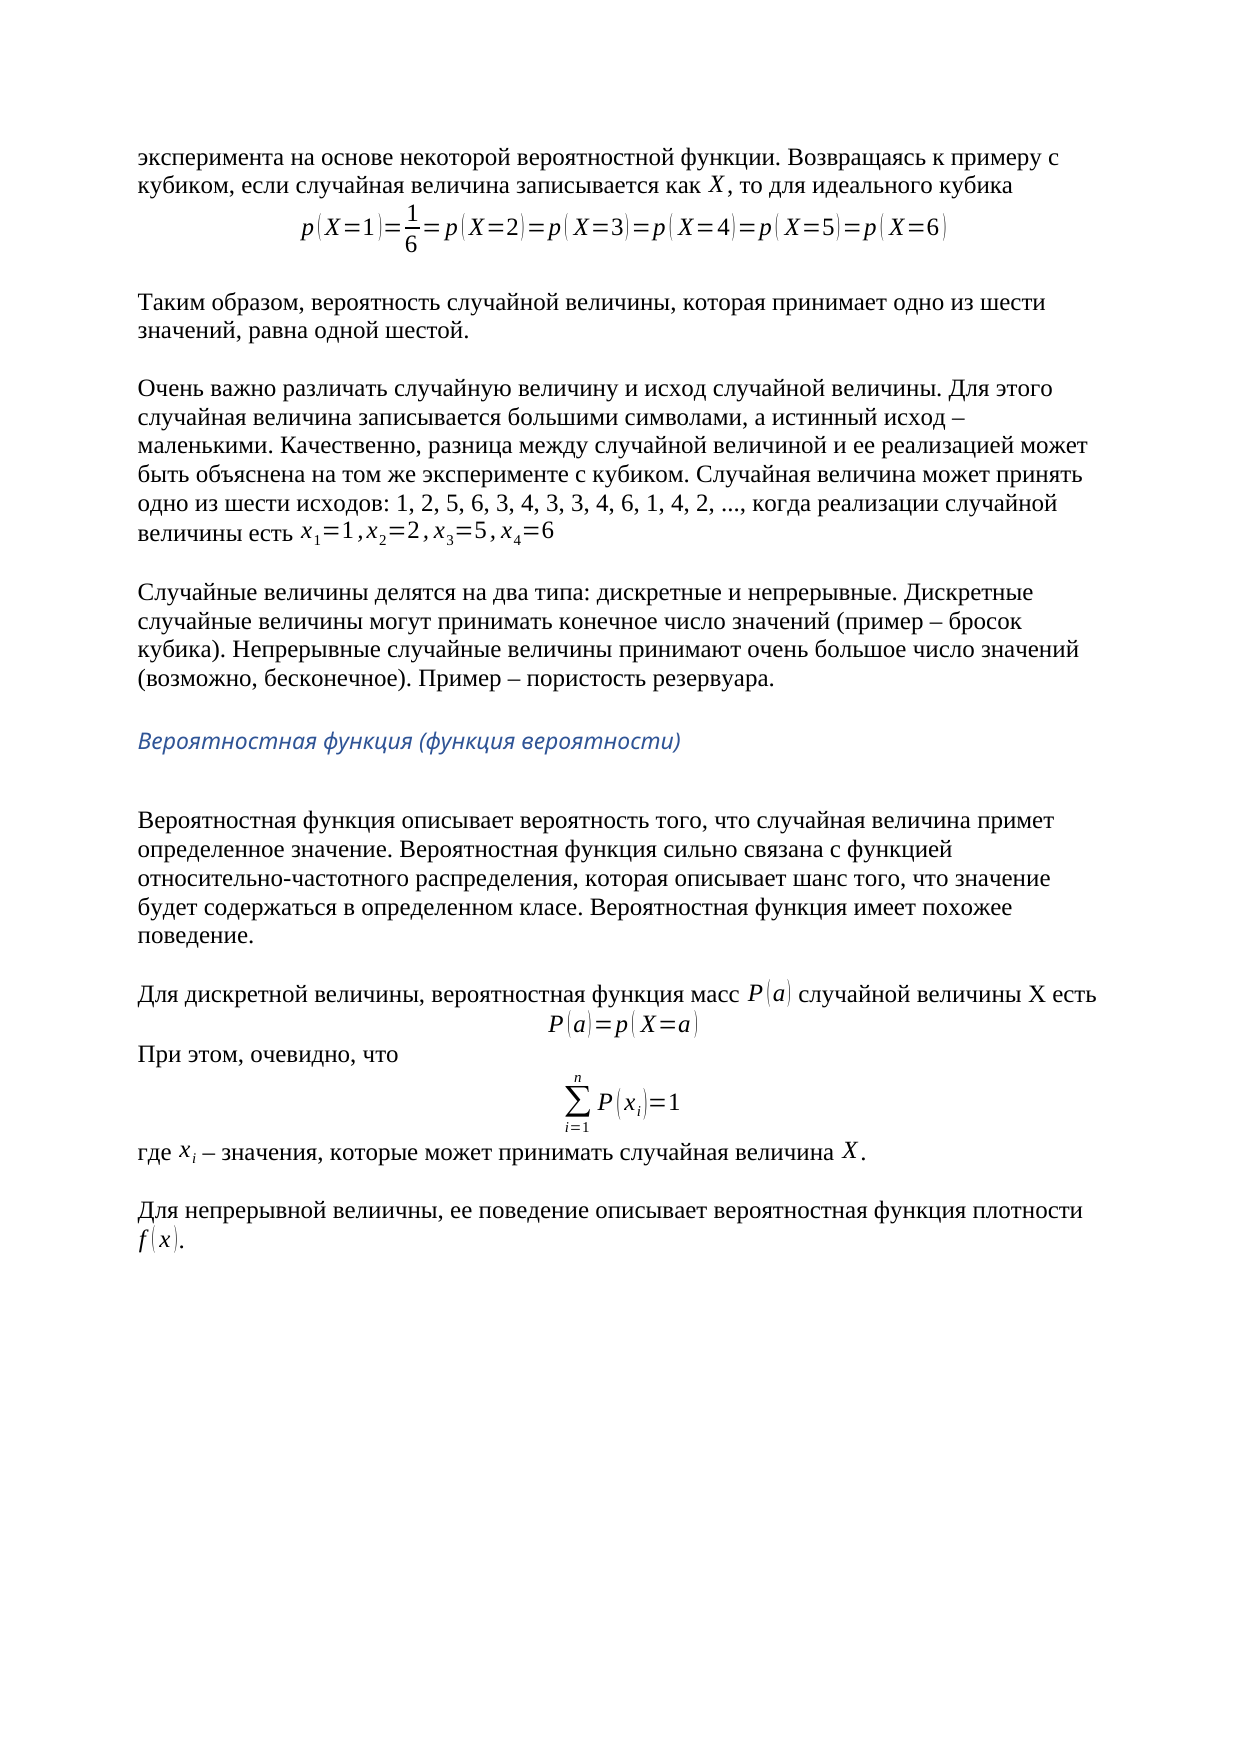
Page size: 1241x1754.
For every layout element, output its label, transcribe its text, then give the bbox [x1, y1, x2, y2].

text Для дискретной величины, вероятностная функция масс случайной величины X есть [137, 978, 1107, 1009]
text При этом, очевидно, что [137, 1039, 1107, 1068]
text Для непрерывной велиичны, ее поведение описывает вероятностная функция плотности . [137, 1195, 1107, 1255]
text Случайные величины делятся на два типа: дискретные и непрерывные. Дискретные случайные величины могут принимать конечное число значений (пример – бросок кубика). Непрерывные случайные величины принимают очень большое число значений (возможно, бесконечное). Пример – пористость резервуара. [137, 577, 1107, 692]
text Вероятностная функция описывает вероятность того, что случайная величина примет определенное значение. Вероятностная функция сильно связана с функцией относительно-частотного распределения, которая описывает шанс того, что значение будет содержаться в определенном класе. Вероятностная функция имеет похожее поведение. [137, 806, 1107, 949]
text Очень важно различать случайную величину и исход случайной величины. Для этого случайная величина записывается большими символами, а истинный исход – маленькими. Качественно, разница между случайной величиной и ее реализацией может быть объяснена на том же эксперименте с кубиком. Случайная величина может принять одно из шести исходов: 1, 2, 5, 6, 3, 4, 3, 3, 4, 6, 1, 4, 2, ..., когда реализации случайной величины есть [137, 373, 1107, 548]
text Таким образом, вероятность случайной величины, которая принимает одно из шести значений, равна одной шестой. [137, 287, 1107, 344]
subtitle Вероятностная функция (функция вероятности) [137, 725, 1107, 756]
text где – значения, которые может принимать случайная величина . [137, 1135, 1107, 1167]
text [137, 142, 1107, 199]
